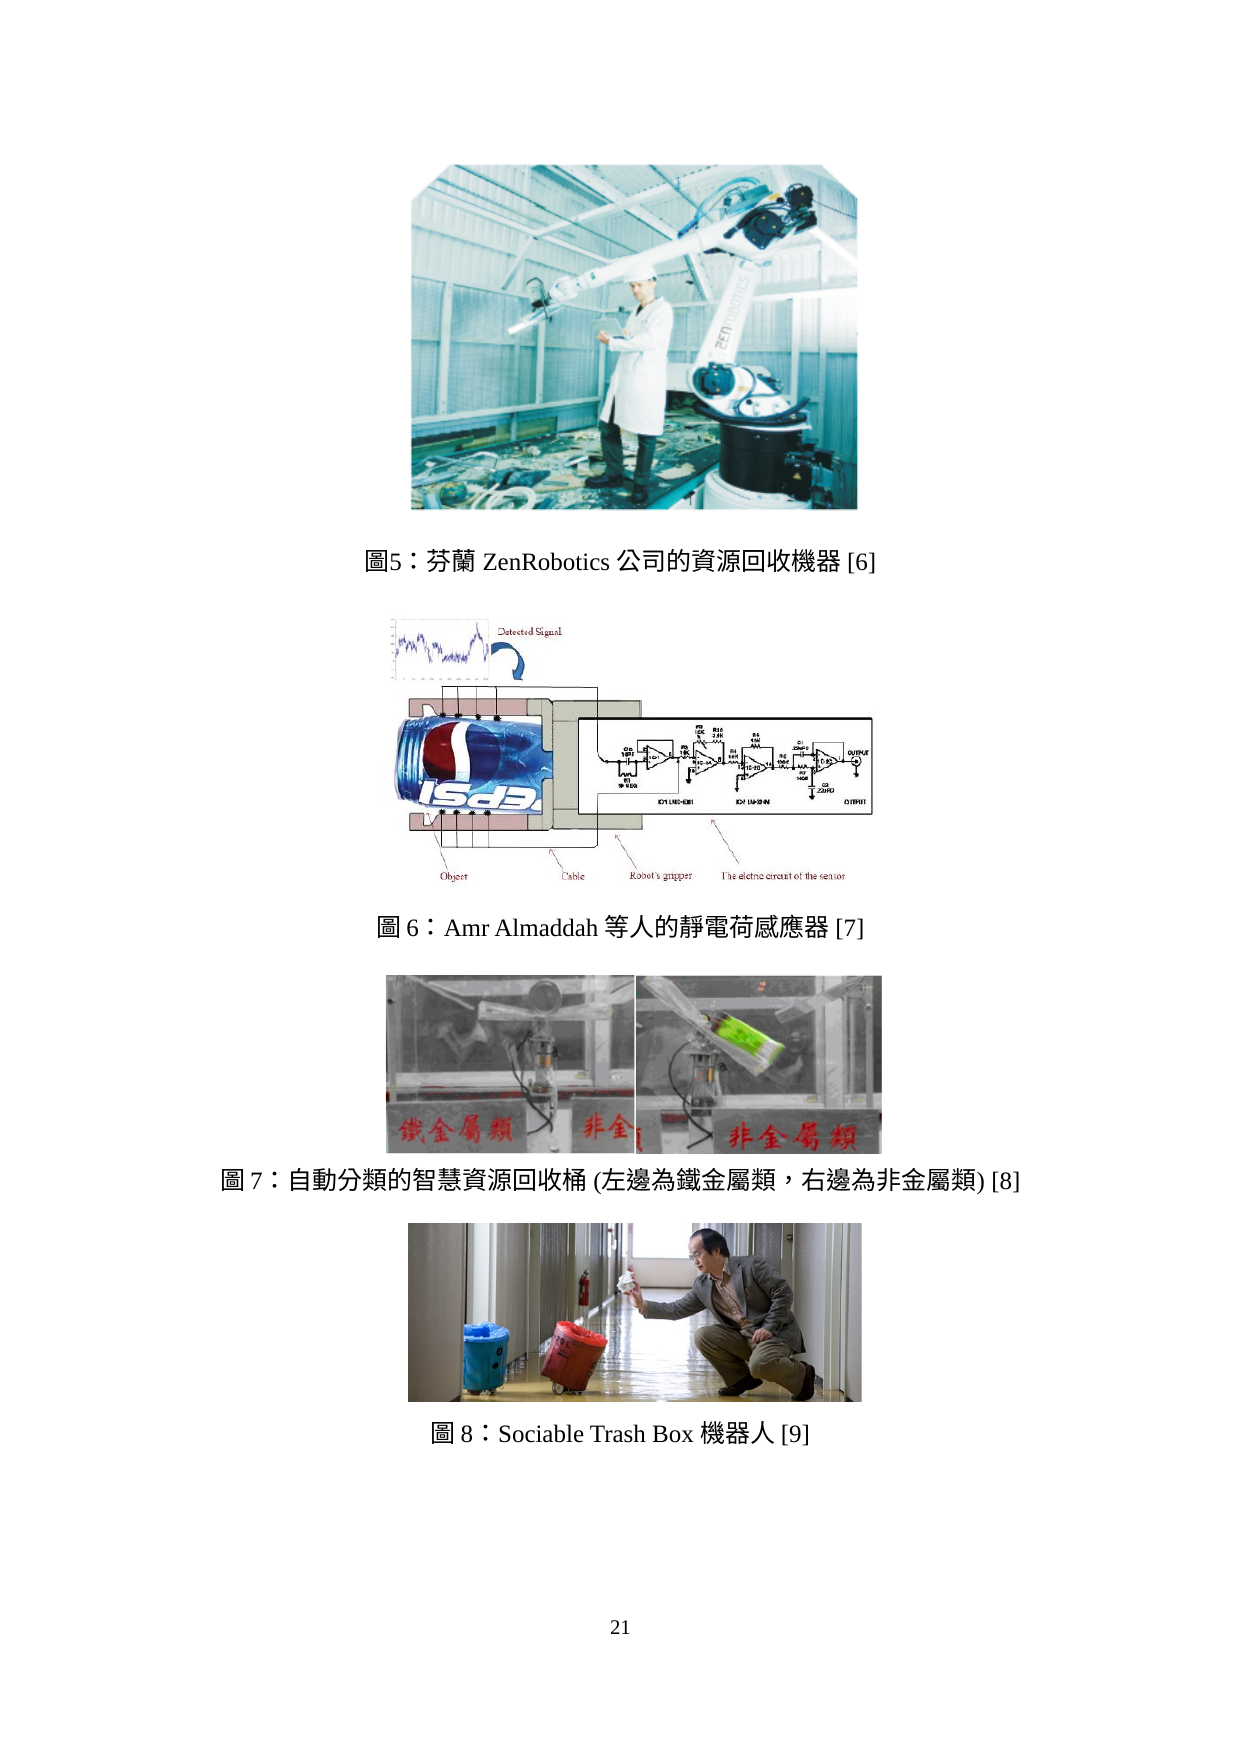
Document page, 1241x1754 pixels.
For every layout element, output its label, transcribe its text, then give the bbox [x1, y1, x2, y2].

text 圖七：自動分類的智慧資源回收桶 (左邊為鐵金屬類，右邊為非金屬類) [8] [187, 1159, 1053, 1197]
picture [385, 975, 885, 1154]
text 圖八：Sociable Trash Box 機器人 [9] [187, 1413, 1053, 1450]
picture [410, 164, 860, 512]
picture [408, 1223, 862, 1402]
text 圖六：Amr Almaddah 等人的靜電荷感應器 [7] [187, 906, 1053, 944]
text 圖五：芬蘭 ZenRobotics 公司的資源回收機器 [6] [187, 541, 1053, 578]
picture [354, 605, 916, 901]
